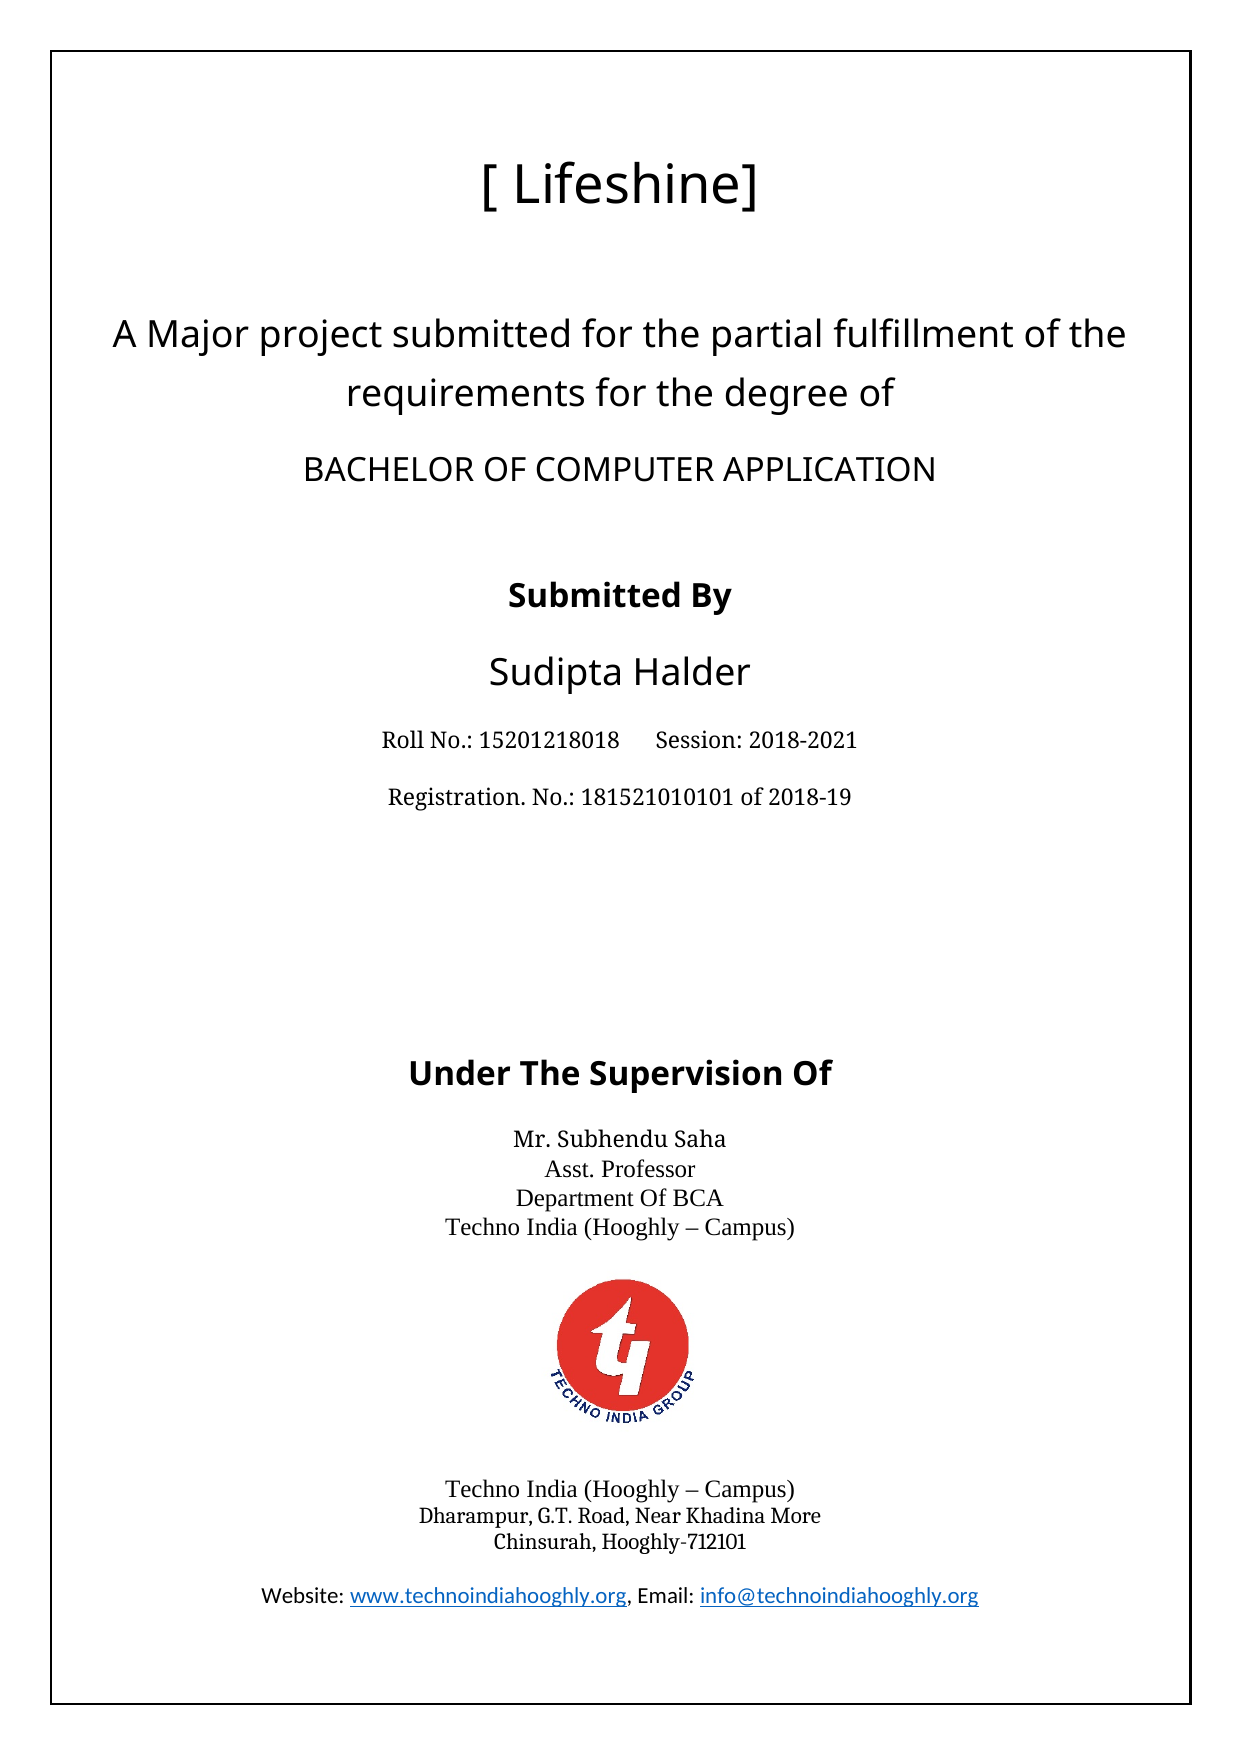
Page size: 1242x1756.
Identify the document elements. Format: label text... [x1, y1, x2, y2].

text Department Of BCA [81, 1183, 1158, 1212]
text A Major project submitted for the partial fulfillment of the requirements for the degree of [81, 308, 1158, 417]
text Dharampur, G.T. Road, Near Khadina More [81, 1503, 1158, 1529]
picture [530, 1269, 710, 1449]
text Roll No.: 15201218018 Session: 2018-2021 [81, 724, 1158, 756]
text BACHELOR OF COMPUTER APPLICATION [81, 446, 1158, 491]
text Under The Supervision Of [81, 1050, 1158, 1095]
text Mr. Subhendu Saha [81, 1123, 1158, 1154]
text Chinsurah, Hooghly-712101 [81, 1529, 1158, 1555]
text Techno India (Hooghly – Campus) [81, 1212, 1158, 1240]
text Submitted By [81, 572, 1158, 617]
text Registration. No.: 181521010101 of 2018-19 [81, 781, 1158, 812]
text Techno India (Hooghly – Campus) [81, 1474, 1158, 1503]
text [ Lifeshine] [81, 145, 1158, 219]
text Asst. Professor [81, 1154, 1158, 1183]
text Sudipta Halder [81, 645, 1158, 696]
text Website: www.technoindiahooghly.org, Email: info@technoindiahooghly.org [81, 1582, 1158, 1610]
